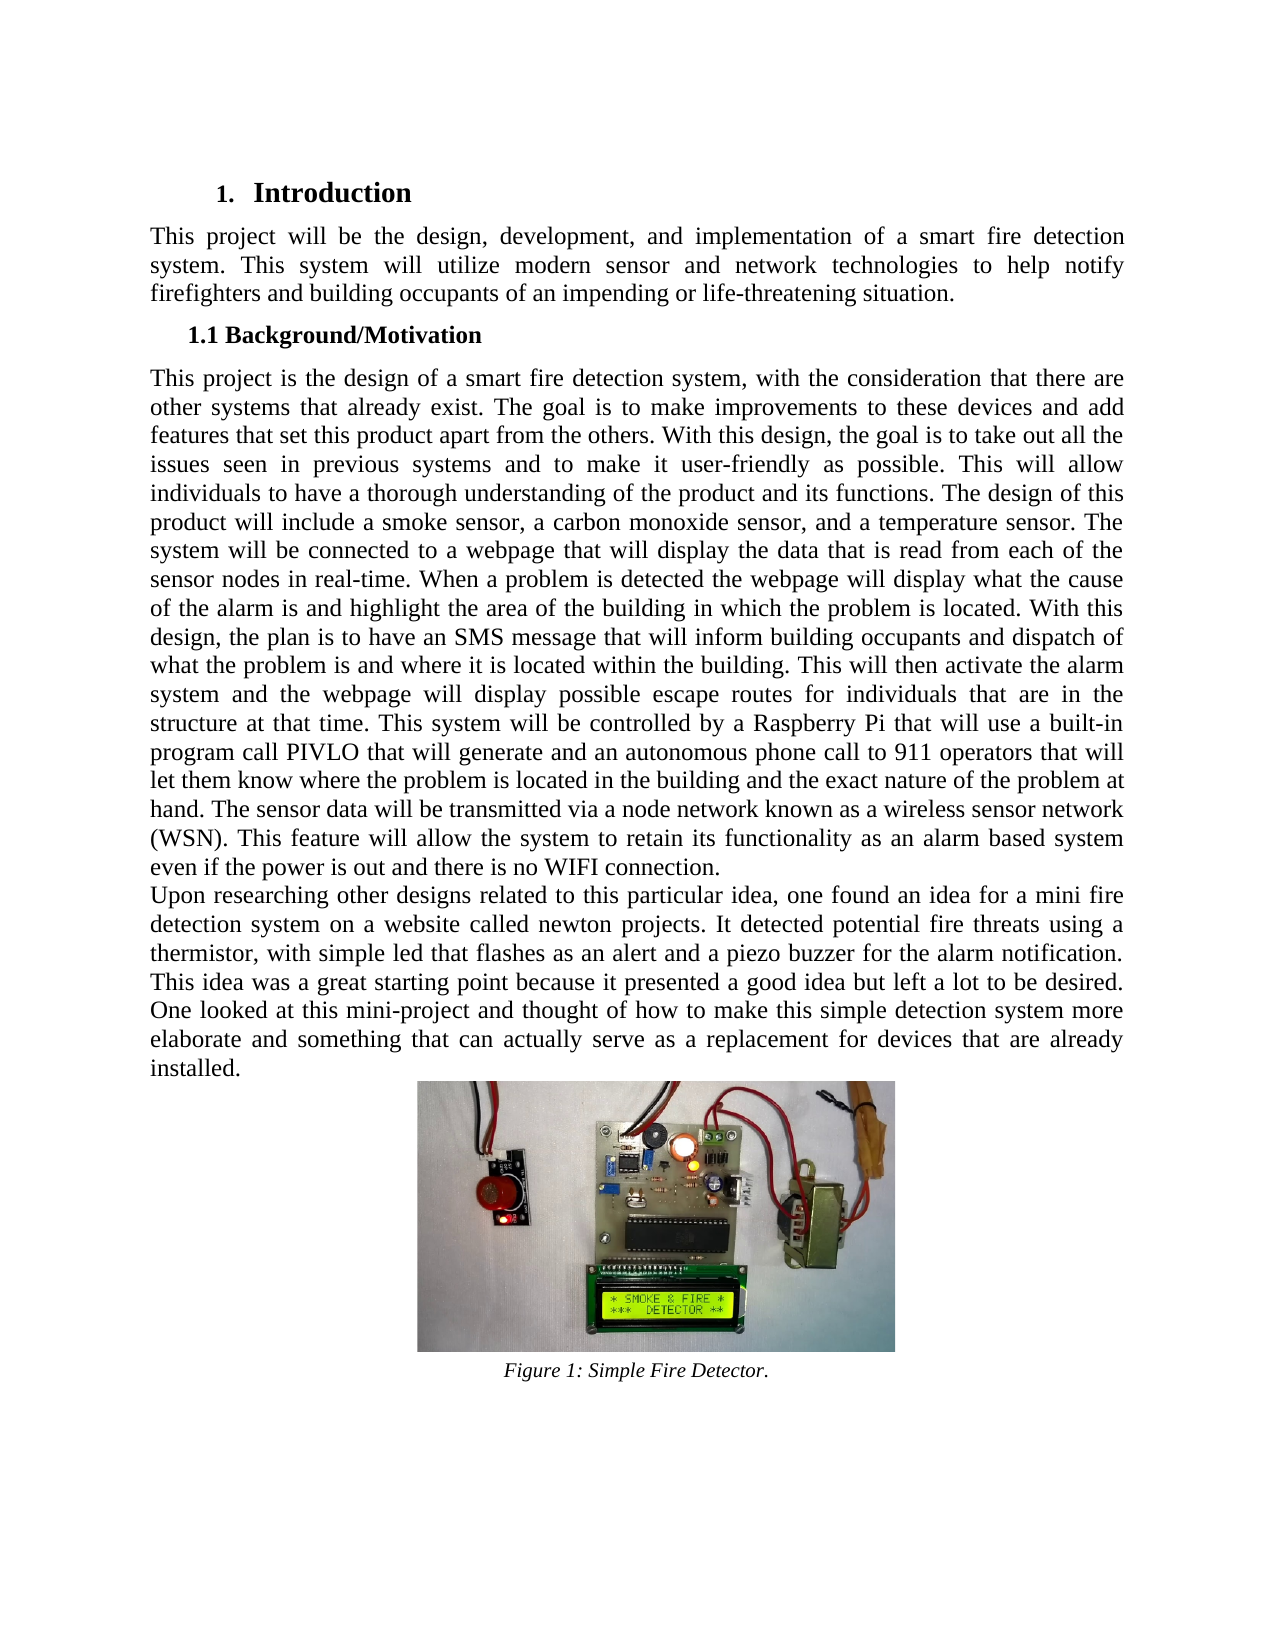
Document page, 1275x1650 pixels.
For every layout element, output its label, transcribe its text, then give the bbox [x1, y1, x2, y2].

text Upon researching other designs related to this particular idea, one found an idea for a mini fire detection system on a website called newton projects. It detected potential fire threats using a thermistor, with simple led that flashes as an alert and a piezo buzzer for the alarm notification. This idea was a great starting point because it presented a good idea but left a lot to be desired. One looked at this mini-project and thought of how to make this simple detection system more elaborate and something that can actually serve as a replacement for devices that are already installed. [150, 880, 1125, 1082]
text Figure 1: Simple Fire Detector. [150, 1358, 1125, 1382]
subtitle Background/Motivation [187, 320, 1125, 348]
text This project is the design of a smart fire detection system, with the consideration that there are other systems that already exist. The goal is to make improvements to these devices and add features that set this product apart from the others. With this design, the goal is to take out all the issues seen in previous systems and to make it user-friendly as possible. This will allow individuals to have a thorough understanding of the product and its functions. The design of this product will include a smoke sensor, a carbon monoxide sensor, and a temperature sensor. The system will be connected to a webpage that will display the data that is read from each of the sensor nodes in real-time. When a problem is detected the webpage will display what the cause of the alarm is and highlight the area of the building in which the problem is located. With this design, the plan is to have an SMS message that will inform building occupants and dispatch of what the problem is and where it is located within the building. This will then activate the alarm system and the webpage will display possible escape routes for individuals that are in the structure at that time. This system will be controlled by a Raspberry Pi that will use a built-in program call PIVLO that will generate and an autonomous phone call to 911 operators that will let them know where the problem is located in the building and the exact nature of the problem at hand. The sensor data will be transmitted via a node network known as a wireless sensor network (WSN). This feature will allow the system to retain its functionality as an alarm based system even if the power is out and there is no WIFI connection. [150, 363, 1125, 880]
text This project will be the design, development, and implementation of a smart fire detection system. This system will utilize modern sensor and network technologies to help notify firefighters and building occupants of an impending or life-threatening situation. [150, 221, 1125, 307]
list Introduction [216, 175, 1125, 208]
picture [417, 1081, 896, 1352]
